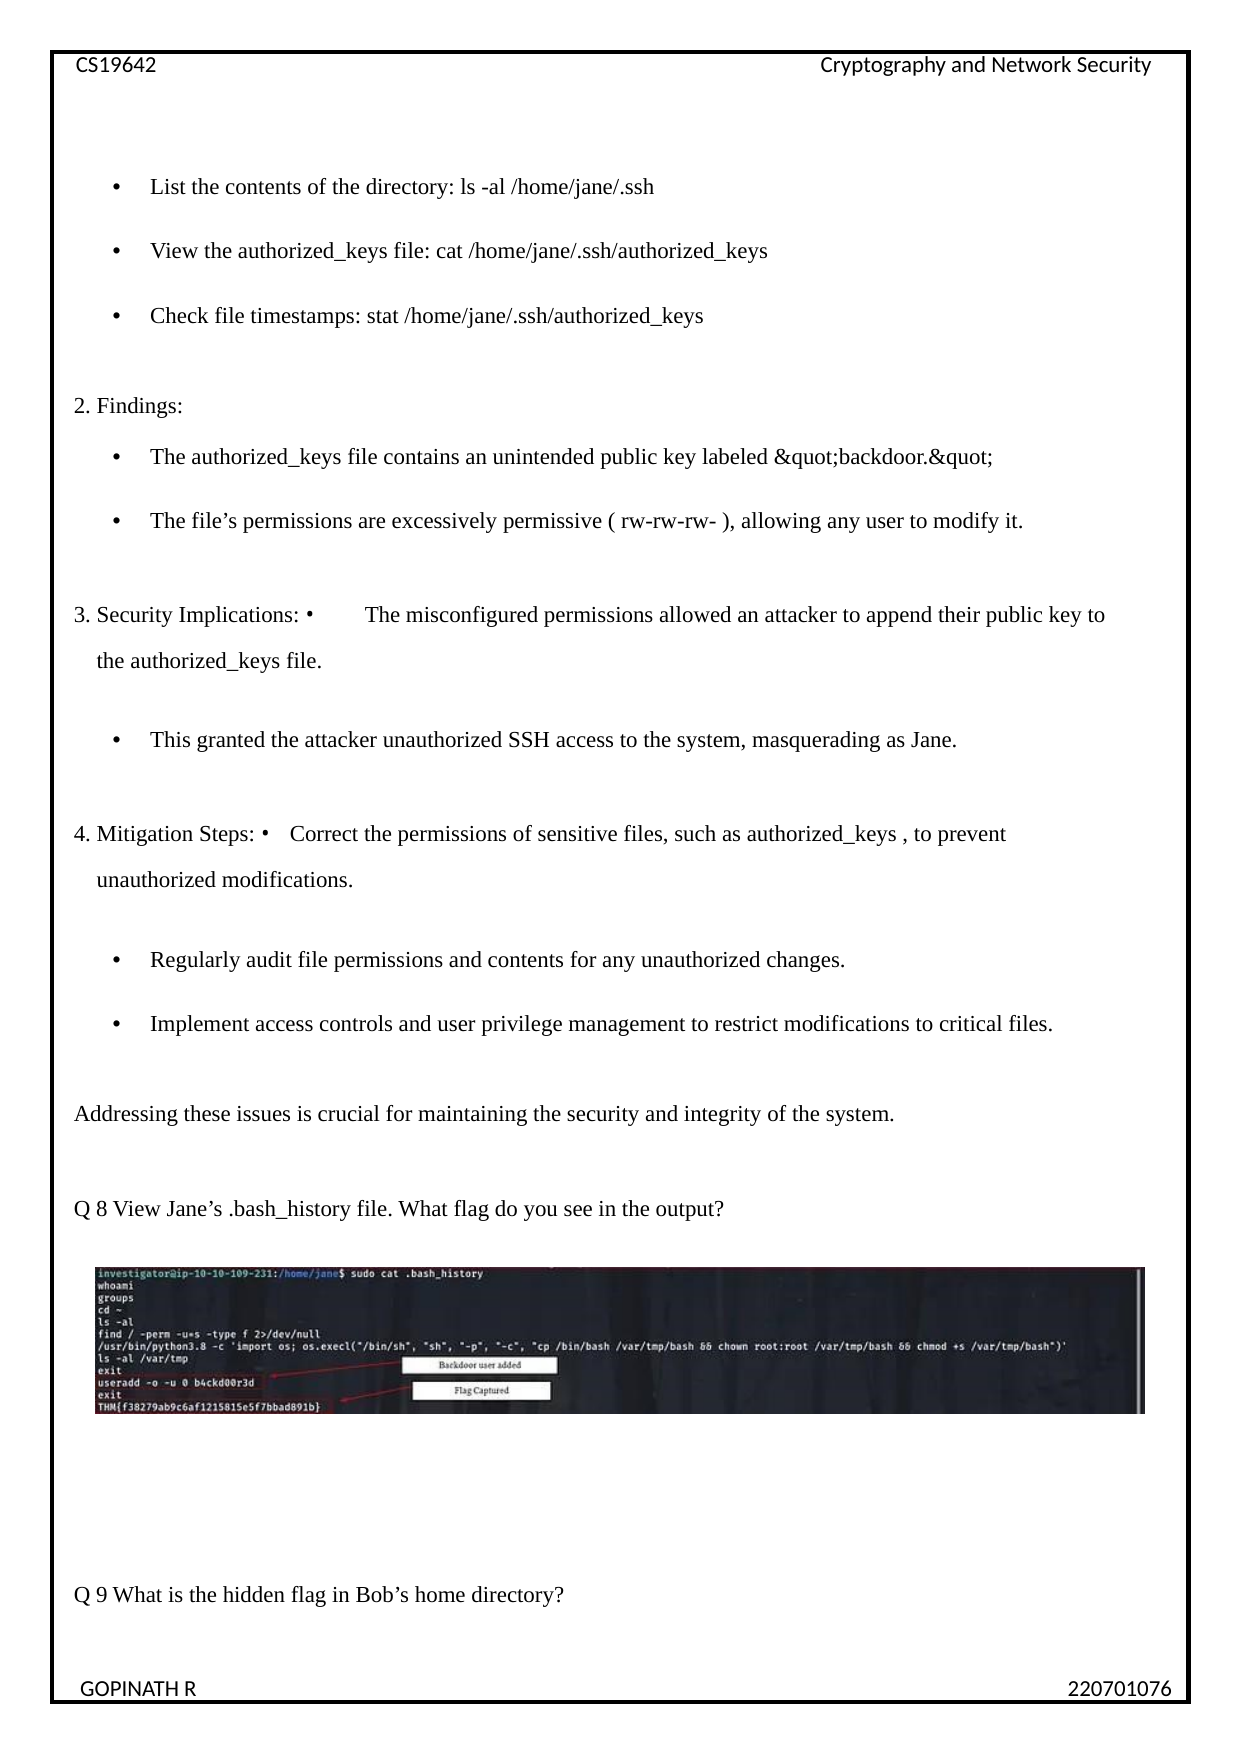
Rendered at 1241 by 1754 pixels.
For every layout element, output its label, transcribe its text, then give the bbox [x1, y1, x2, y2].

list Security Implications: • The misconfigured permissions allowed an attacker to append their public key to the authorized_keys file. [73, 598, 1127, 674]
list Mitigation Steps: • Correct the permissions of sensitive files, such as authorized_keys , to prevent unauthorized modifications. [73, 817, 1127, 893]
list Findings: [73, 392, 1127, 418]
list This granted the attacker unauthorized SSH access to the system, masquerading as Jane. [112, 726, 1166, 753]
list The authorized_keys file contains an unintended public key labeled &quot;backdoor.&quot; [112, 443, 1166, 470]
list Implement access controls and user privilege management to restrict modifications to critical files. [112, 1010, 1166, 1036]
text Q 9 What is the hidden flag in Bob’s home directory? [73, 1581, 1166, 1607]
list The file’s permissions are excessively permissive ( rw-rw-rw- ), allowing any user to modify it. [112, 507, 1166, 534]
list View the authorized_keys file: cat /home/jane/.ssh/authorized_keys [112, 237, 1166, 264]
text Q 8 View Jane’s .bash_history file. What flag do you see in the output? [73, 1194, 1166, 1221]
list Check file timestamps: stat /home/jane/.ssh/authorized_keys [112, 302, 1166, 328]
text Addressing these issues is crucial for maintaining the security and integrity of the system. [73, 1101, 1166, 1127]
list List the contents of the directory: ls -al /home/jane/.ssh [112, 173, 1166, 199]
list Regularly audit file permissions and contents for any unauthorized changes. [112, 946, 1166, 972]
picture [95, 1267, 1145, 1414]
